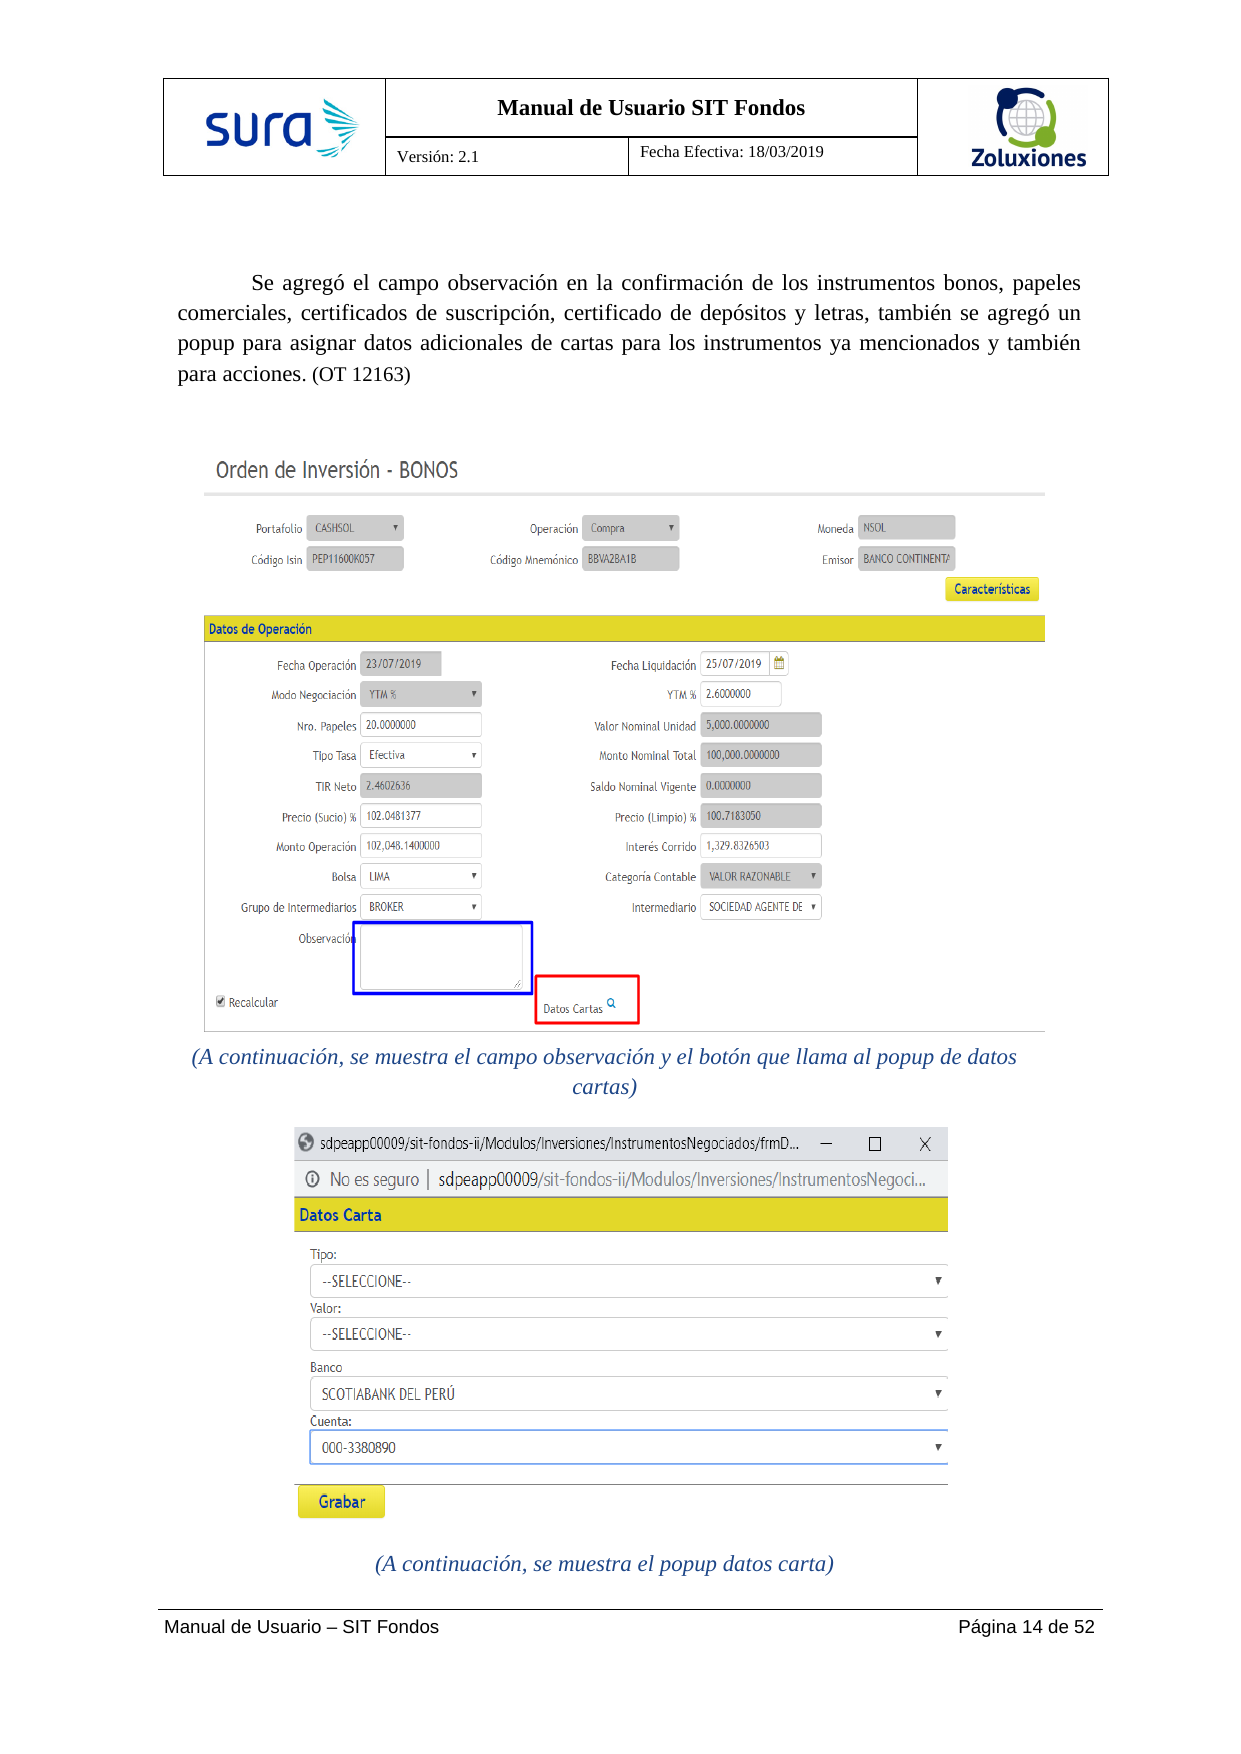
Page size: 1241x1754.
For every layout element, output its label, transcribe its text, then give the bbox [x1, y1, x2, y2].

picture [204, 90, 361, 163]
text (A continuación, se muestra el popup datos carta) [177, 1550, 1034, 1577]
text Se agregó el campo observación en la confirmación de los instrumentos bonos, papeles comerciales, certificados de suscripción, certificado de depósitos y letras, también se agregó un popup para asignar datos adicionales de cartas para los instrumentos ya mencionados y también para acciones. (OT 12163) [177, 269, 1083, 386]
picture [294, 1127, 948, 1546]
picture [197, 448, 1045, 1038]
text (A continuación, se muestra el campo observación y el botón que llama al popup de datos cartas) [177, 1043, 1034, 1099]
picture [968, 85, 1089, 167]
